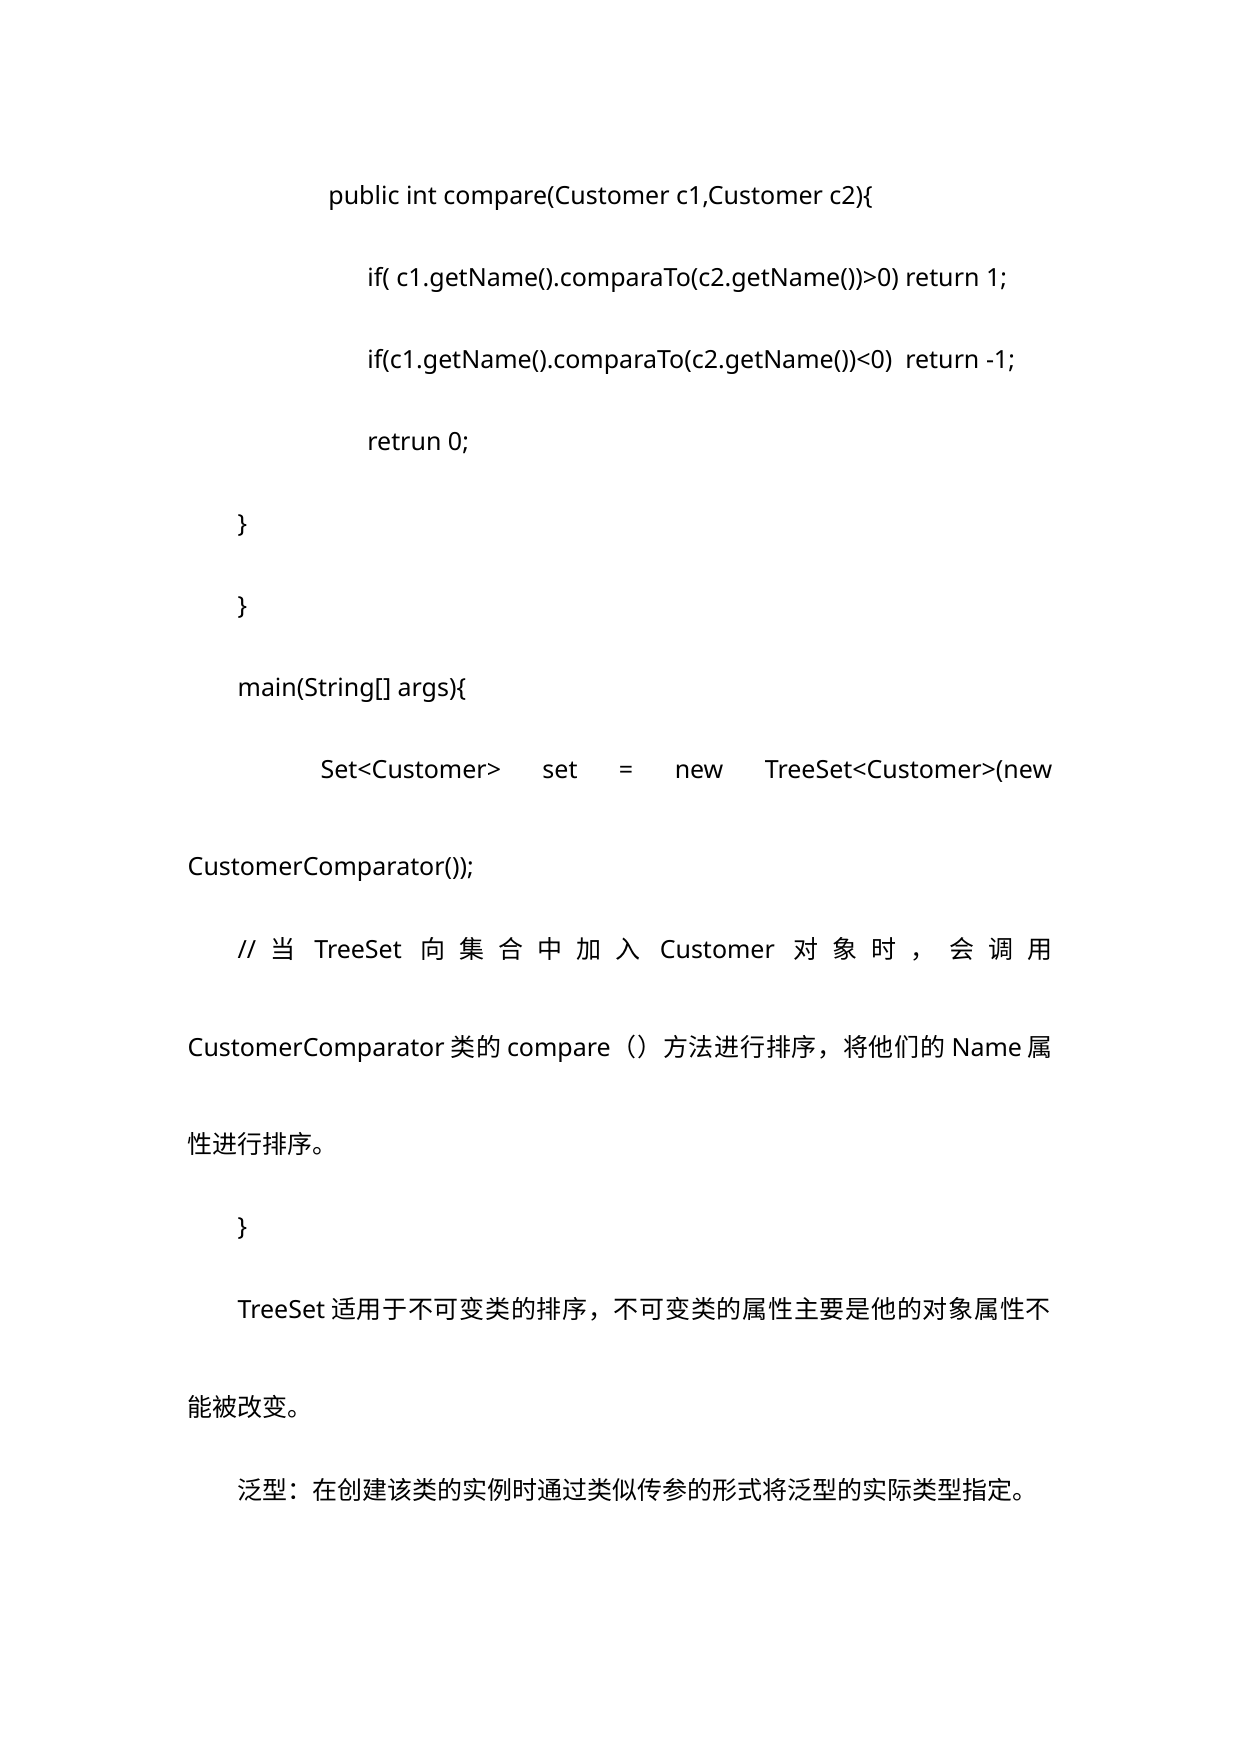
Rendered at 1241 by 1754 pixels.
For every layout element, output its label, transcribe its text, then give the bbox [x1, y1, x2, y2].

text } [187, 490, 1053, 555]
text retrun 0; [187, 408, 1053, 473]
text TreeSet适用于不可变类的排序，不可变类的属性主要是他的对象属性不能被改变。 [187, 1275, 1053, 1438]
text 泛型：在创建该类的实例时通过类似传参的形式将泛型的实际类型指定。 [187, 1456, 1053, 1521]
text if( c1.getName().comparaTo(c2.getName())>0) return 1; [187, 244, 1053, 309]
text } [187, 1193, 1053, 1258]
text Set<Customer> set = new TreeSet<Customer>(new CustomerComparator()); [187, 736, 1053, 898]
text main(String[] args){ [187, 654, 1053, 719]
text if(c1.getName().comparaTo(c2.getName())<0) return -1; [187, 326, 1053, 391]
text } [187, 572, 1053, 637]
text public int compare(Customer c1,Customer c2){ [187, 162, 1053, 227]
text //当TreeSet向集合中加入Customer对象时，会调用CustomerComparator类的compare（）方法进行排序，将他们的Name属性进行排序。 [187, 915, 1053, 1175]
